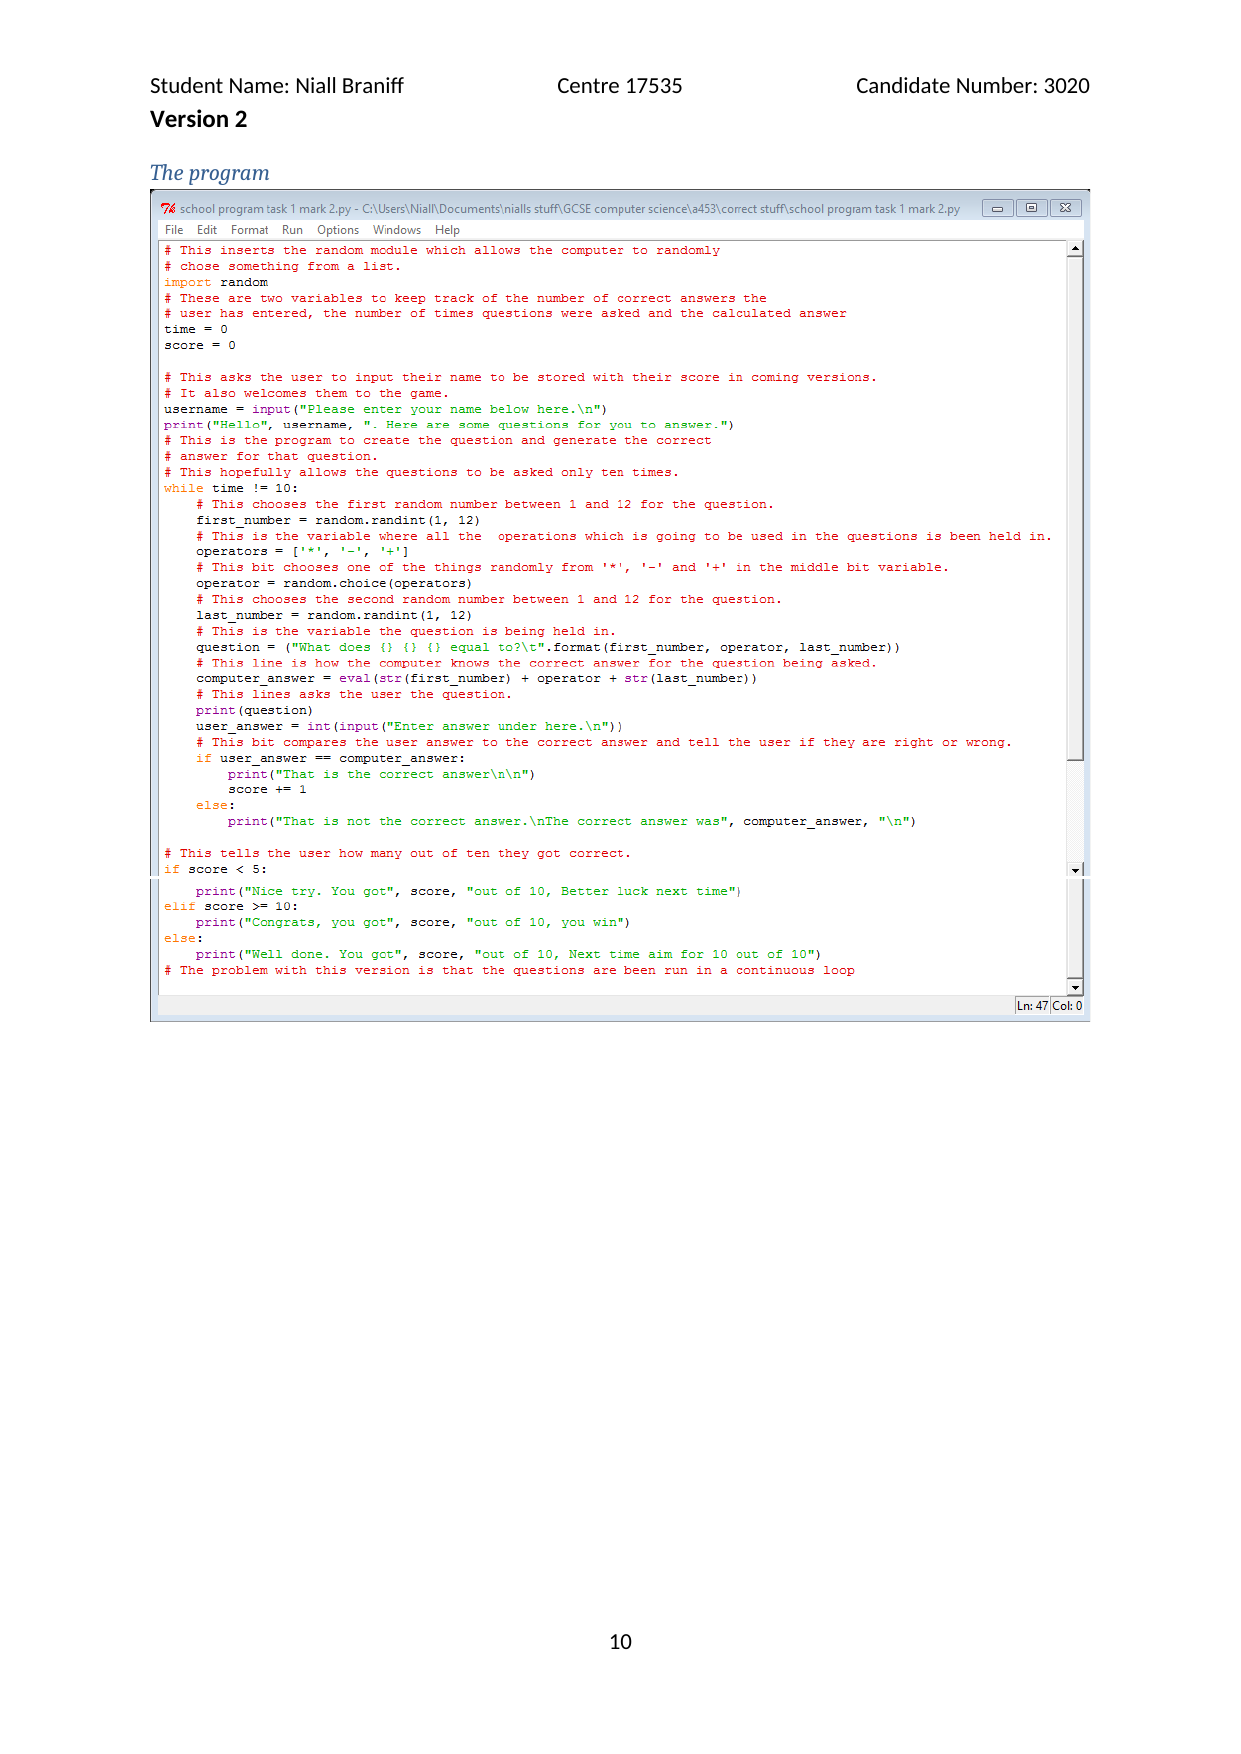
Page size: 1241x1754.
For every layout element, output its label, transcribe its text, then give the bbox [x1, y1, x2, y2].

subtitle The program [150, 159, 1090, 186]
subtitle Version 2 [150, 103, 1090, 134]
